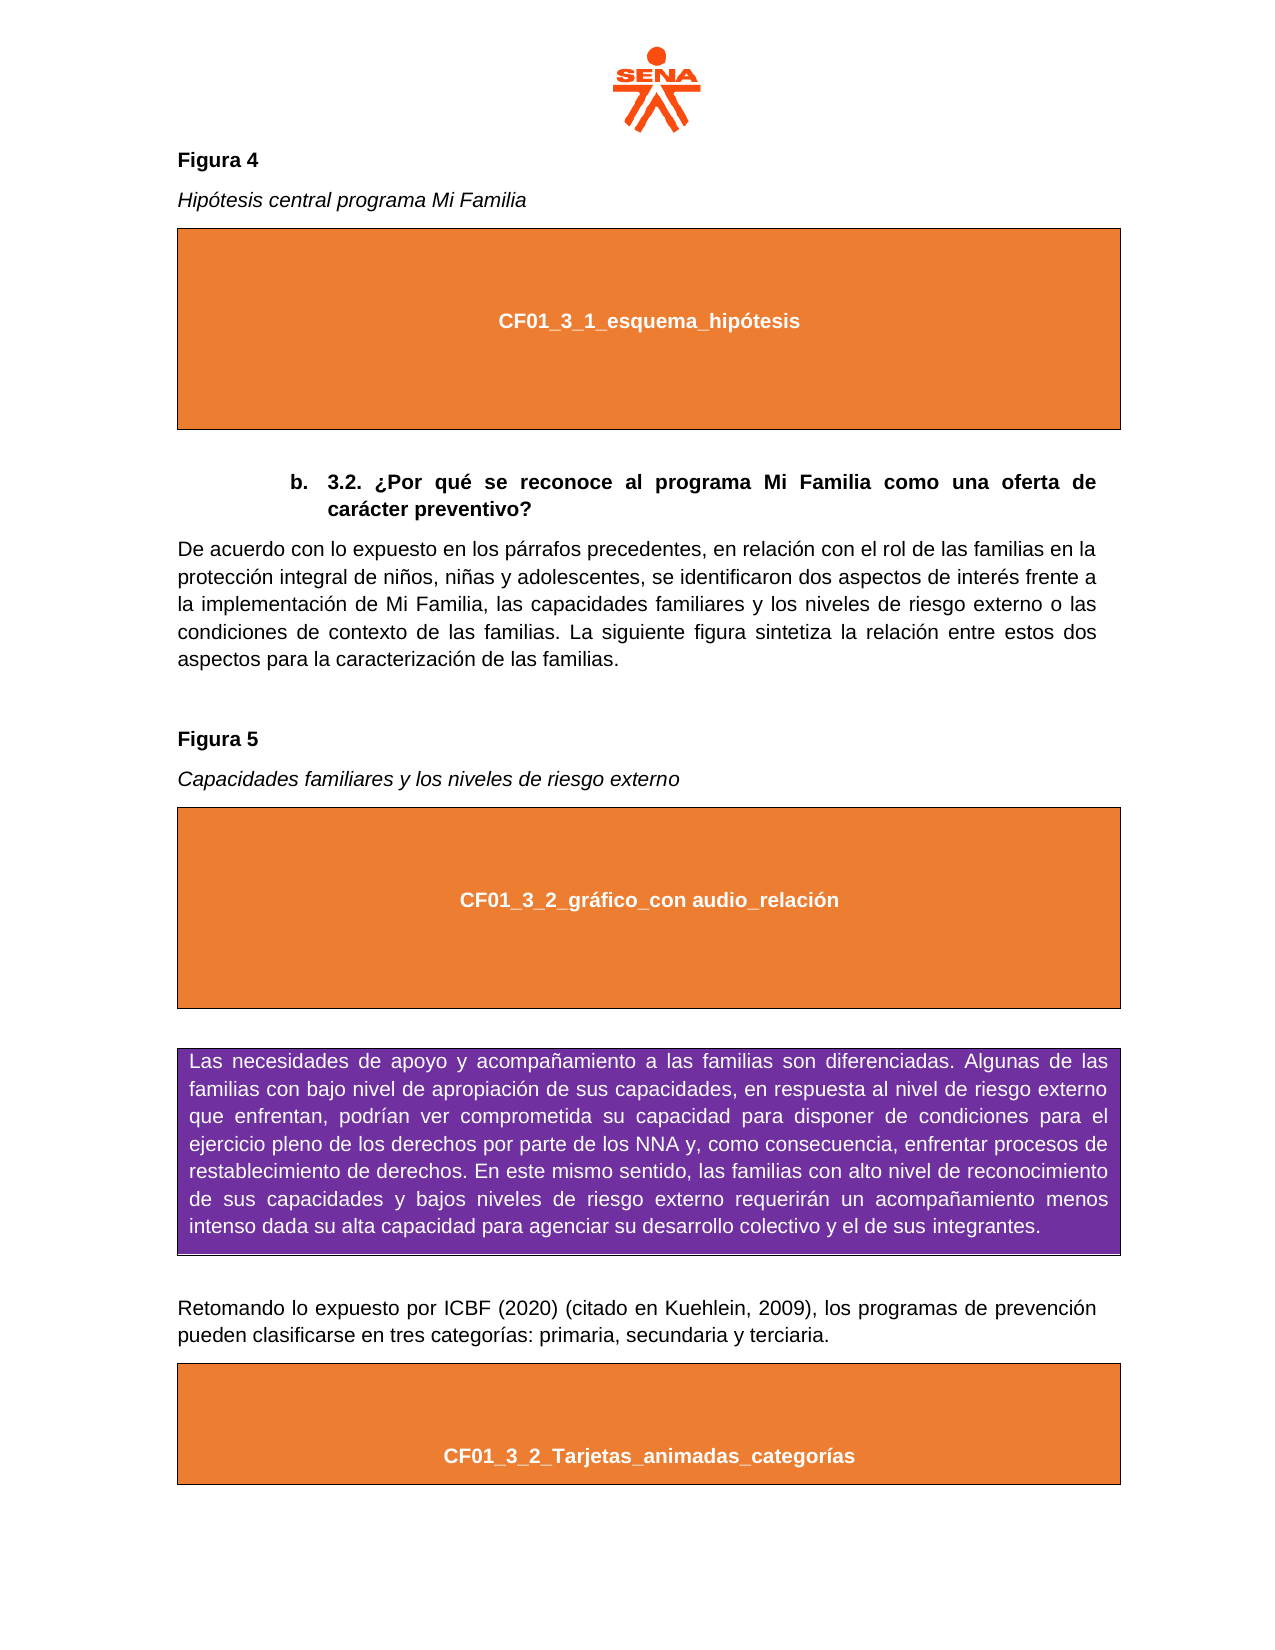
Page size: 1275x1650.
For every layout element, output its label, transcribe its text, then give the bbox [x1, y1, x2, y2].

table_header CF01_3_1_esquema_hipótesis [178, 229, 1120, 429]
text Capacidades familiares y los niveles de riesgo externo [177, 767, 1098, 791]
text De acuerdo con lo expuesto en los párrafos precedentes, en relación con el rol de las familias en la protección integral de niños, niñas y adolescentes, se identificaron dos aspectos de interés frente a la implementación de Mi Familia, las capacidades familiares y los niveles de riesgo externo o las condiciones de contexto de las familias. La siguiente figura sintetiza la relación entre estos dos aspectos para la caracterización de las familias. [177, 537, 1098, 671]
text Retomando lo expuesto por ICBF (2020) (citado en Kuehlein, 2009), los programas de prevención pueden clasificarse en tres categorías: primaria, secundaria y terciaria. [177, 1296, 1098, 1347]
picture [602, 43, 707, 137]
text Figura 4 [177, 148, 1098, 172]
subtitle 3.2. ¿Por qué se reconoce al programa Mi Familia como una oferta de carácter preventivo? [290, 470, 1098, 521]
table_header Las necesidades de apoyo y acompañamiento a las familias son diferenciadas. Algunas de las familias con bajo nivel de apropiación de sus capacidades, en respuesta al nivel de riesgo externo que enfrentan, podrían ver comprometida su capacidad para disponer de condiciones para el ejercicio pleno de los derechos por parte de los NNA y, como consecuencia, enfrentar procesos de restablecimiento de derechos. En este mismo sentido, las familias con alto nivel de reconocimiento de sus capacidades y bajos niveles de riesgo externo requerirán un acompañamiento menos intenso dada su alta capacidad para agenciar su desarrollo colectivo y el de sus integrantes. [178, 1049, 1120, 1254]
text Figura 5 [177, 727, 1098, 751]
table_header CF01_3_2_gráfico_con audio_relación [178, 808, 1120, 1008]
table_header CF01_3_2_Tarjetas_animadas_categorías [178, 1364, 1120, 1484]
text Hipótesis central programa Mi Familia [177, 188, 1098, 212]
